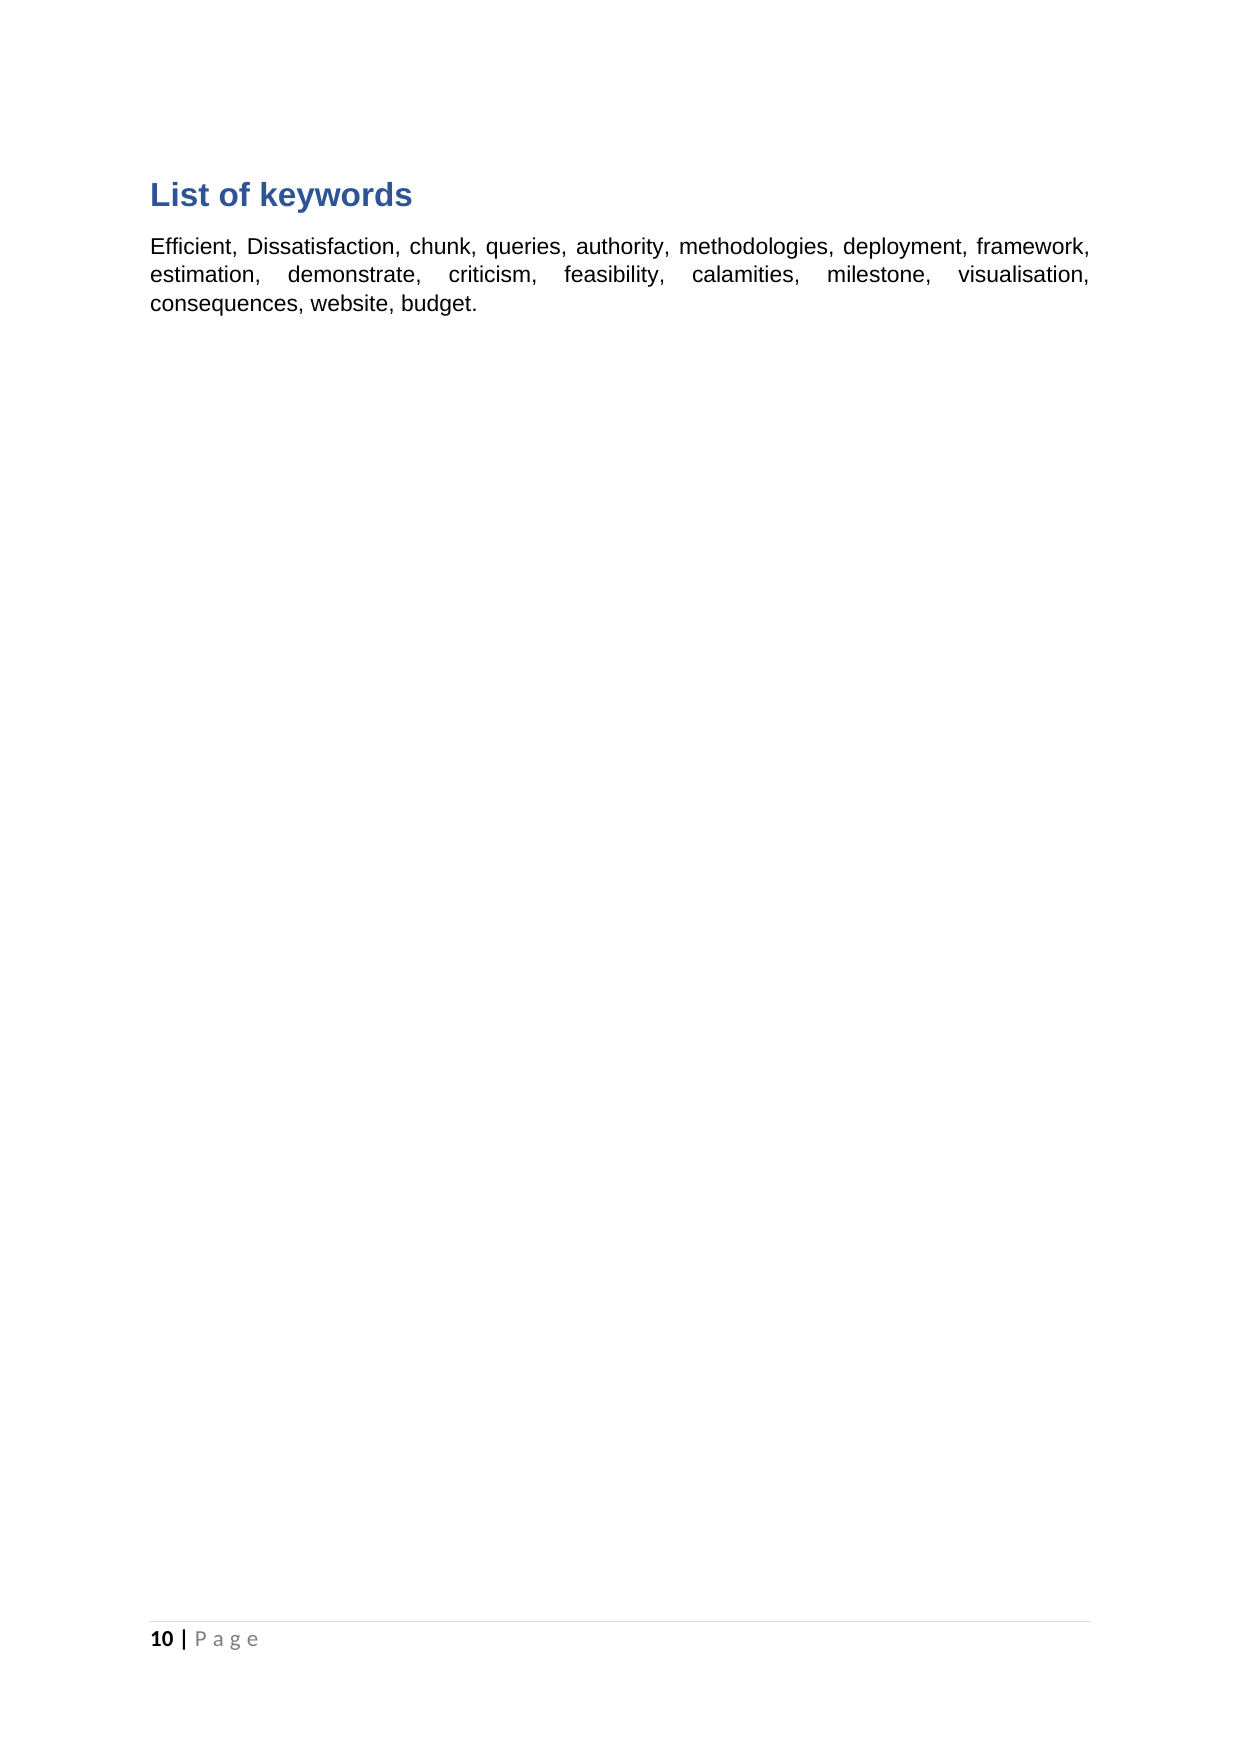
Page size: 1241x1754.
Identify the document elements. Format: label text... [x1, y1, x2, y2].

subtitle List of keywords [150, 175, 1090, 213]
text Efficient, Dissatisfaction, chunk, queries, authority, methodologies, deployment, framework, estimation, demonstrate, criticism, feasibility, calamities, milestone, visualisation, consequences, website, budget. [150, 233, 1090, 316]
